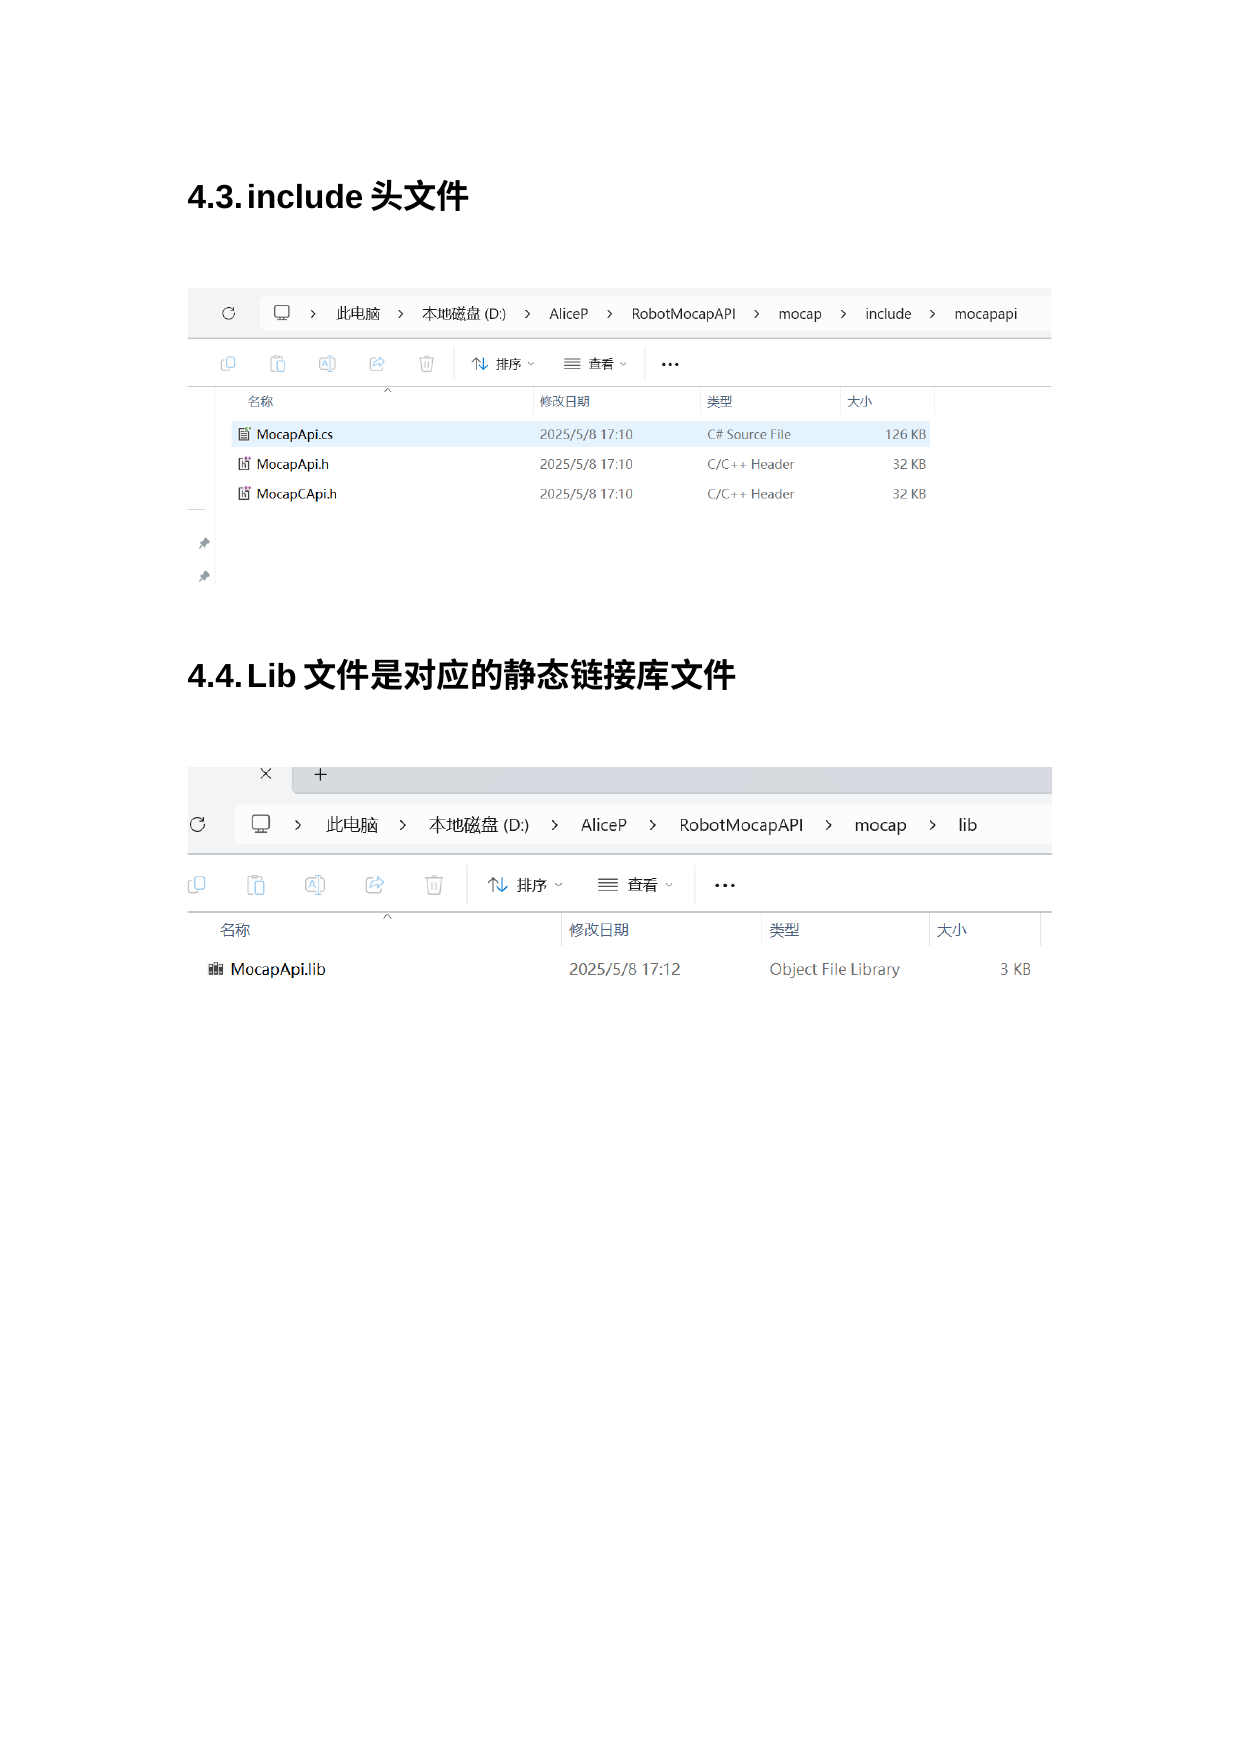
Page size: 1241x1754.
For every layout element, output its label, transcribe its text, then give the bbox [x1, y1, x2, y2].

picture [187, 767, 1053, 1109]
subtitle Lib文件是对应的静态链接库文件 [187, 641, 1053, 706]
picture [187, 288, 1052, 584]
subtitle include头文件 [187, 162, 1053, 227]
